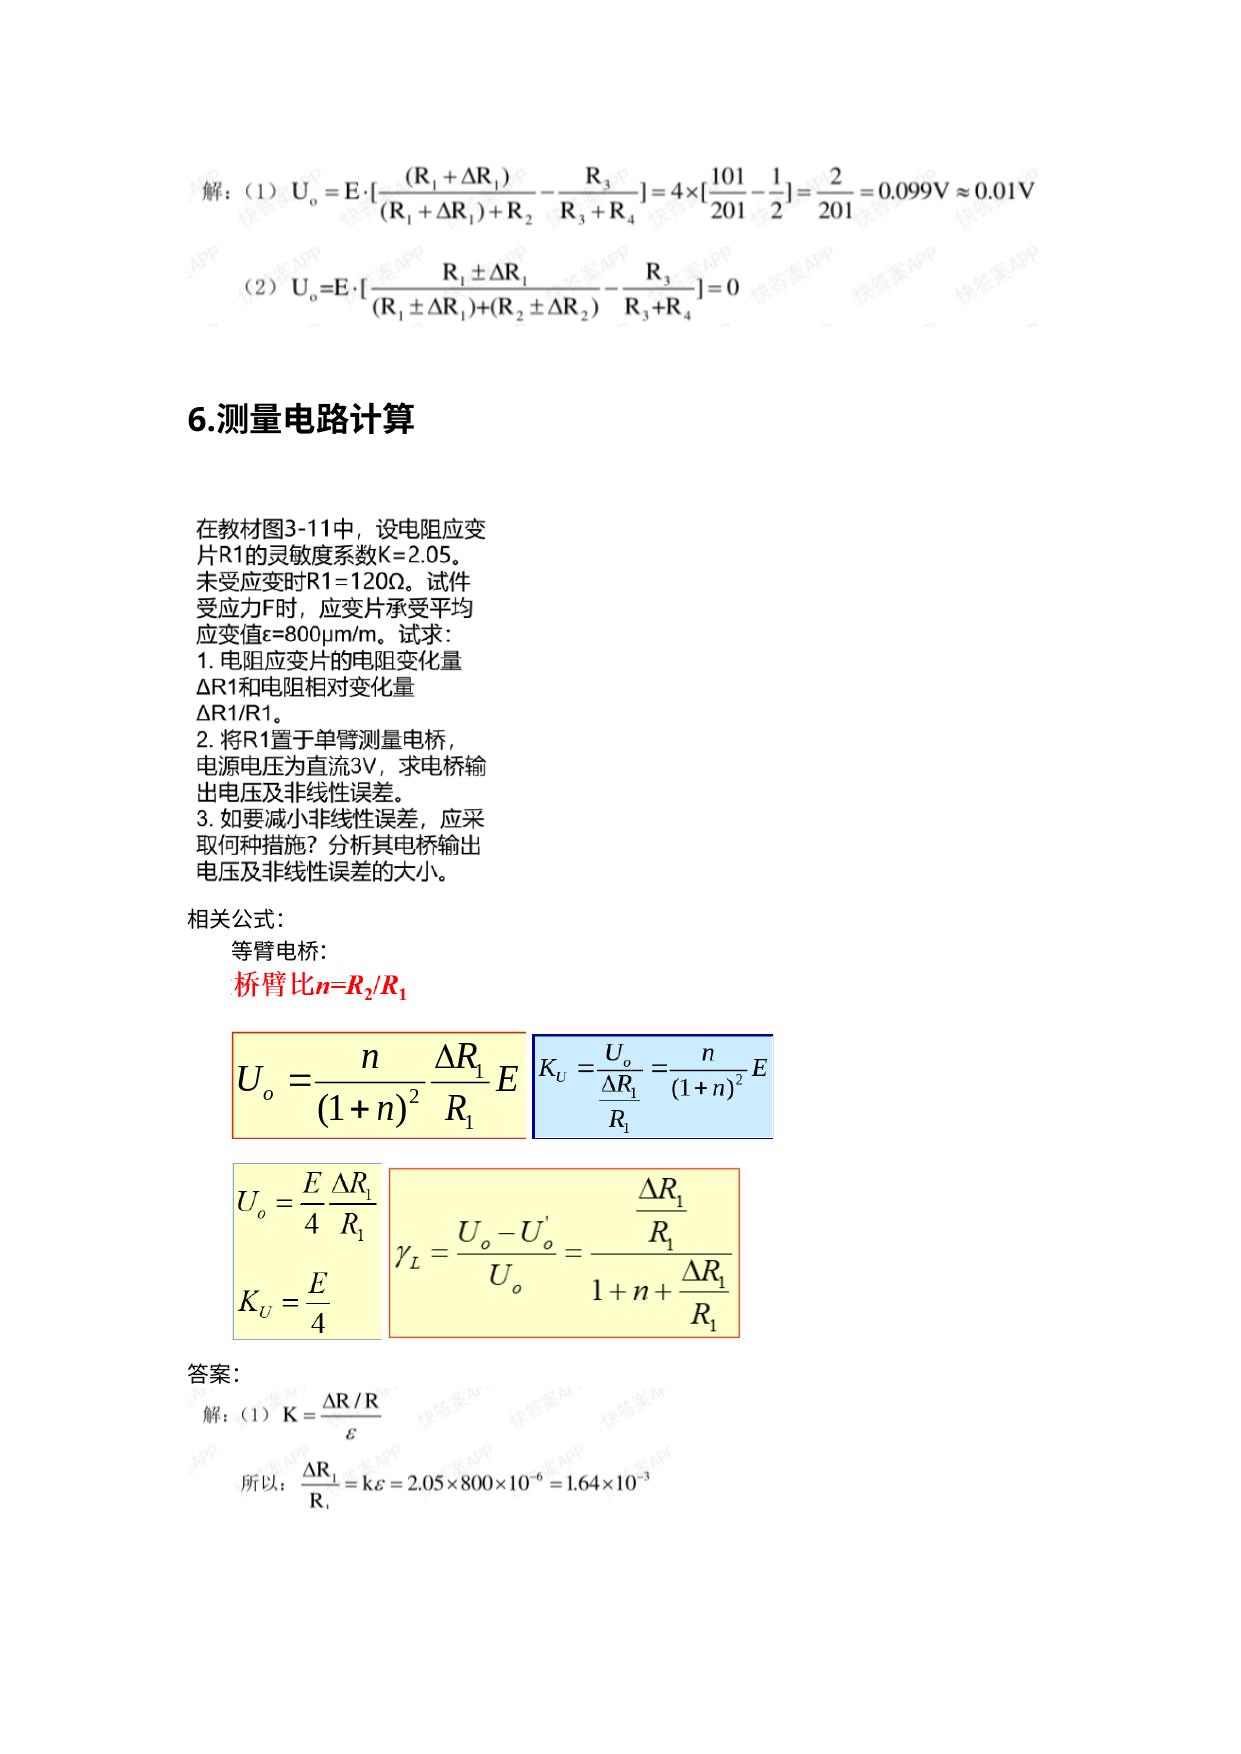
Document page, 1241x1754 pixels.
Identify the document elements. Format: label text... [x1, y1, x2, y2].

picture [231, 966, 410, 1006]
subtitle 6.测量电路计算 [187, 384, 1053, 449]
picture [187, 162, 1053, 327]
text 答案： [187, 1356, 1053, 1389]
picture [231, 1161, 382, 1340]
text 相关公式： [187, 901, 1053, 934]
picture [187, 1388, 672, 1509]
picture [387, 1164, 743, 1340]
text 等臂电桥： [187, 934, 1053, 966]
picture [187, 511, 496, 894]
